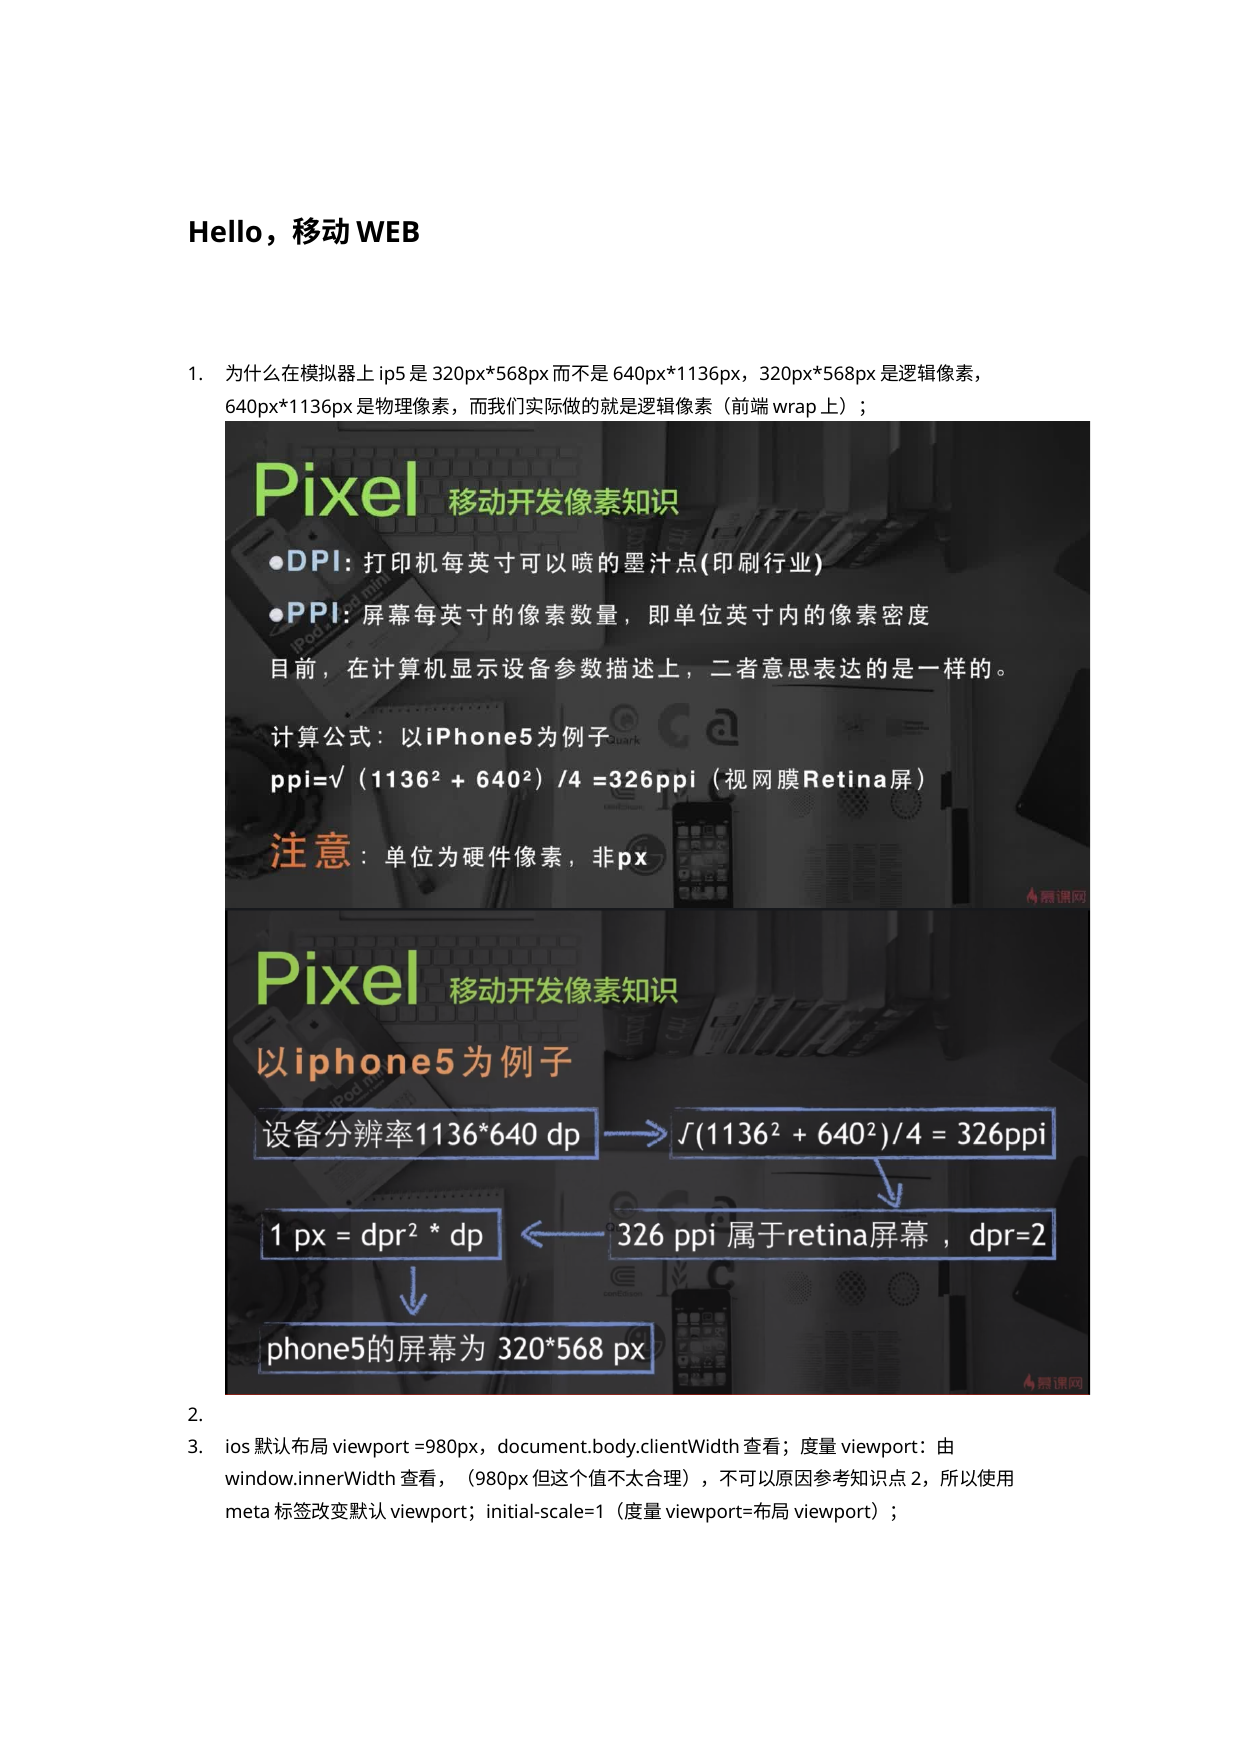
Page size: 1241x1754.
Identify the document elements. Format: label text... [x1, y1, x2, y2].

picture [225, 421, 1091, 1395]
subtitle Hello，移动WEB [187, 197, 1053, 262]
list ios默认布局viewport =980px，document.body.clientWidth查看；度量viewport：由window.innerWidth查看，（980px但这个值不太合理），不可以原因参考知识点2，所以使用meta标签改变默认viewport；initial-scale=1（度量viewport=布局viewport）； [187, 1429, 1053, 1526]
list 为什么在模拟器上ip5是320px*568px而不是640px*1136px，320px*568px是逻辑像素，640px*1136px是物理像素，而我们实际做的就是逻辑像素（前端wrap上）； [187, 356, 1053, 421]
